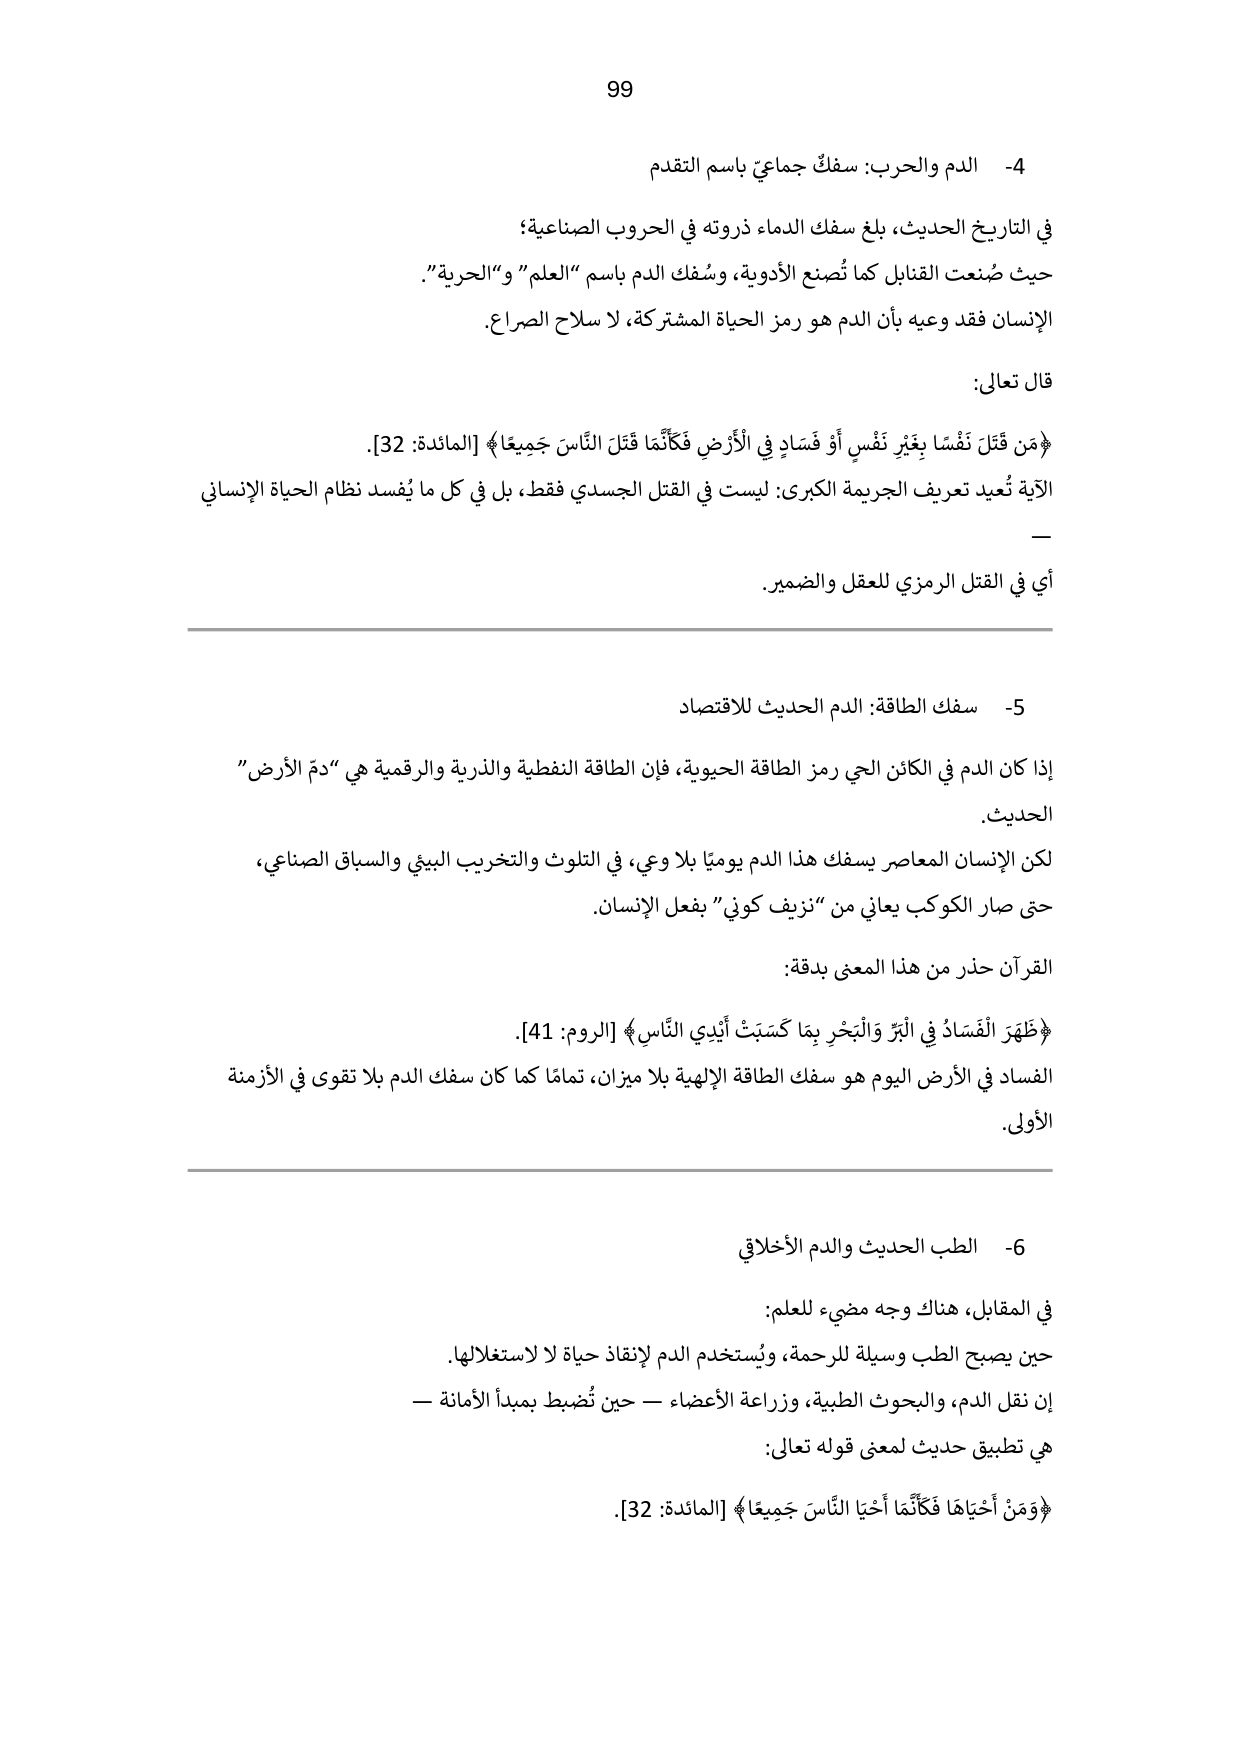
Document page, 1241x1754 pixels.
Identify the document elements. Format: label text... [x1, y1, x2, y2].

list الدم والحرب: سفكٌ جماعيّ باسم التقدم [187, 150, 1015, 181]
text ﴿مَن قَتَلَ نَفْسًا بِغَيْرِ نَفْسٍ أَوْ فَسَادٍ فِي الْأَرْضِ فَكَأَنَّمَا قَتَلَ النَّاسَ جَمِيعًا﴾ [المائدة: 32]. الآية تُعيد تعريف الجريمة الكبرى: ليست في القتل الجسدي فقط، بل في كل ما يُفسد نظام الحياة الإنساني — أي في القتل الرمزي للعقل والضمير. [187, 429, 1053, 596]
text ﴿وَمَنْ أَحْيَاهَا فَكَأَنَّمَا أَحْيَا النَّاسَ جَمِيعًا﴾ [المائدة: 32]. [187, 1493, 1053, 1524]
text ﴿ظَهَرَ الْفَسَادُ فِي الْبَرِّ وَالْبَحْرِ بِمَا كَسَبَتْ أَيْدِي النَّاسِ﴾ [الروم: 41]. الفساد في الأرض اليوم هو سفك الطاقة الإلهية بلا ميزان، تمامًا كما كان سفك الدم بلا تقوى في الأزمنة الأولى. [187, 1015, 1053, 1137]
text القرآن حذر من هذا المعنى بدقة: [187, 953, 1053, 983]
text في التاريخ الحديث، بلغ سفك الدماء ذروته في الحروب الصناعية؛ حيث صُنعت القنابل كما تُصنع الأدوية، وسُفك الدم باسم “العلم” و“الحرية”. الإنسان فقد وعيه بأن الدم هو رمز الحياة المشتركة، لا سلاح الصراع. [187, 212, 1053, 334]
text في المقابل، هناك وجه مضيء للعلم: حين يصبح الطب وسيلة للرحمة، ويُستخدم الدم لإنقاذ حياة لا لاستغلالها. إن نقل الدم، والبحوث الطبية، وزراعة الأعضاء — حين تُضبط بمبدأ الأمانة — هي تطبيق حديث لمعنى قوله تعالى: [187, 1294, 1053, 1461]
text إذا كان الدم في الكائن الحي رمز الطاقة الحيوية، فإن الطاقة النفطية والذرية والرقمية هي “دمّ الأرض” الحديث. لكن الإنسان المعاصر يسفك هذا الدم يوميًا بلا وعي، في التلوث والتخريب البيئي والسباق الصناعي، حتى صار الكوكب يعاني من “نزيف كوني” بفعل الإنسان. [187, 753, 1053, 921]
list سفك الطاقة: الدم الحديث للاقتصاد [187, 691, 1015, 721]
text قال تعالى: [187, 366, 1053, 397]
list الطب الحديث والدم الأخلاقي [187, 1231, 1015, 1262]
